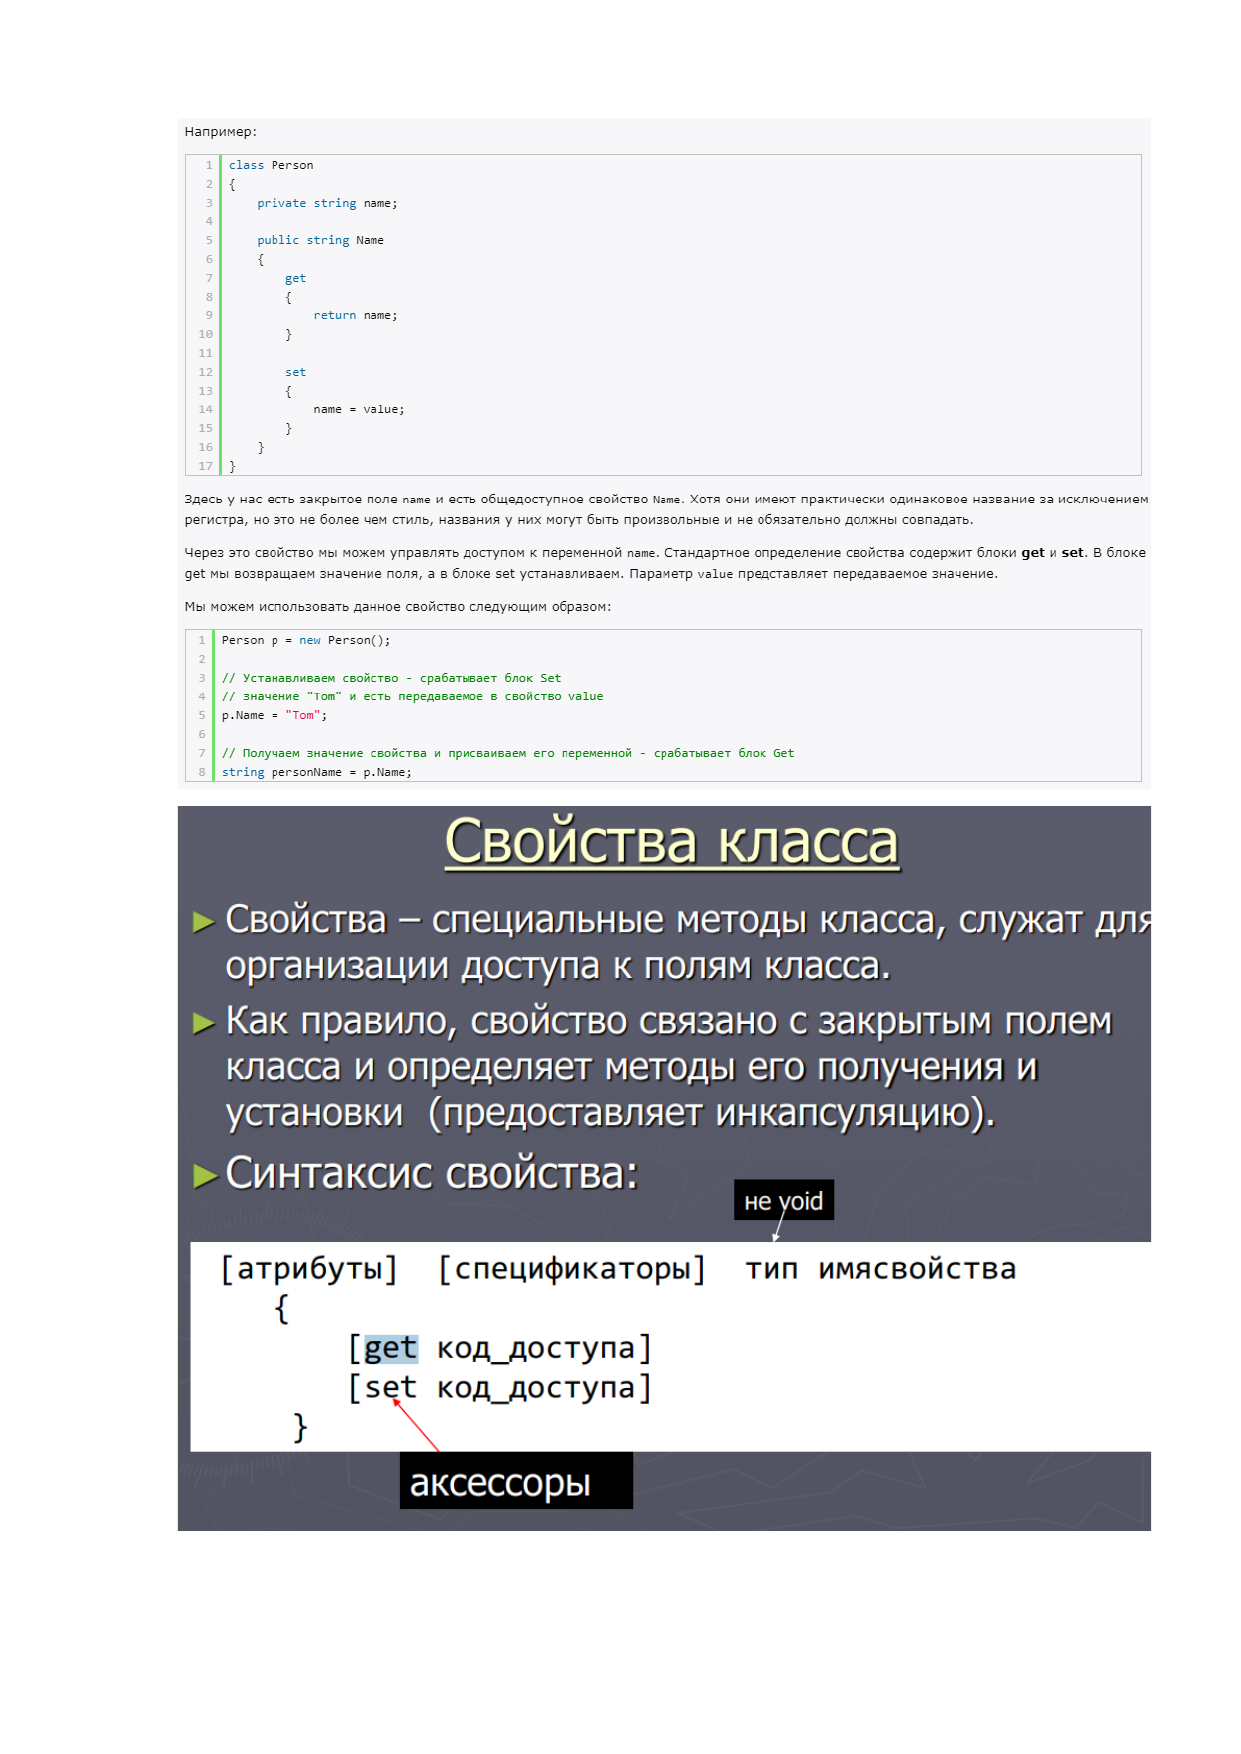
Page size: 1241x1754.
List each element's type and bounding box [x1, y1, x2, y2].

picture [177, 806, 1152, 1531]
picture [177, 118, 1152, 789]
